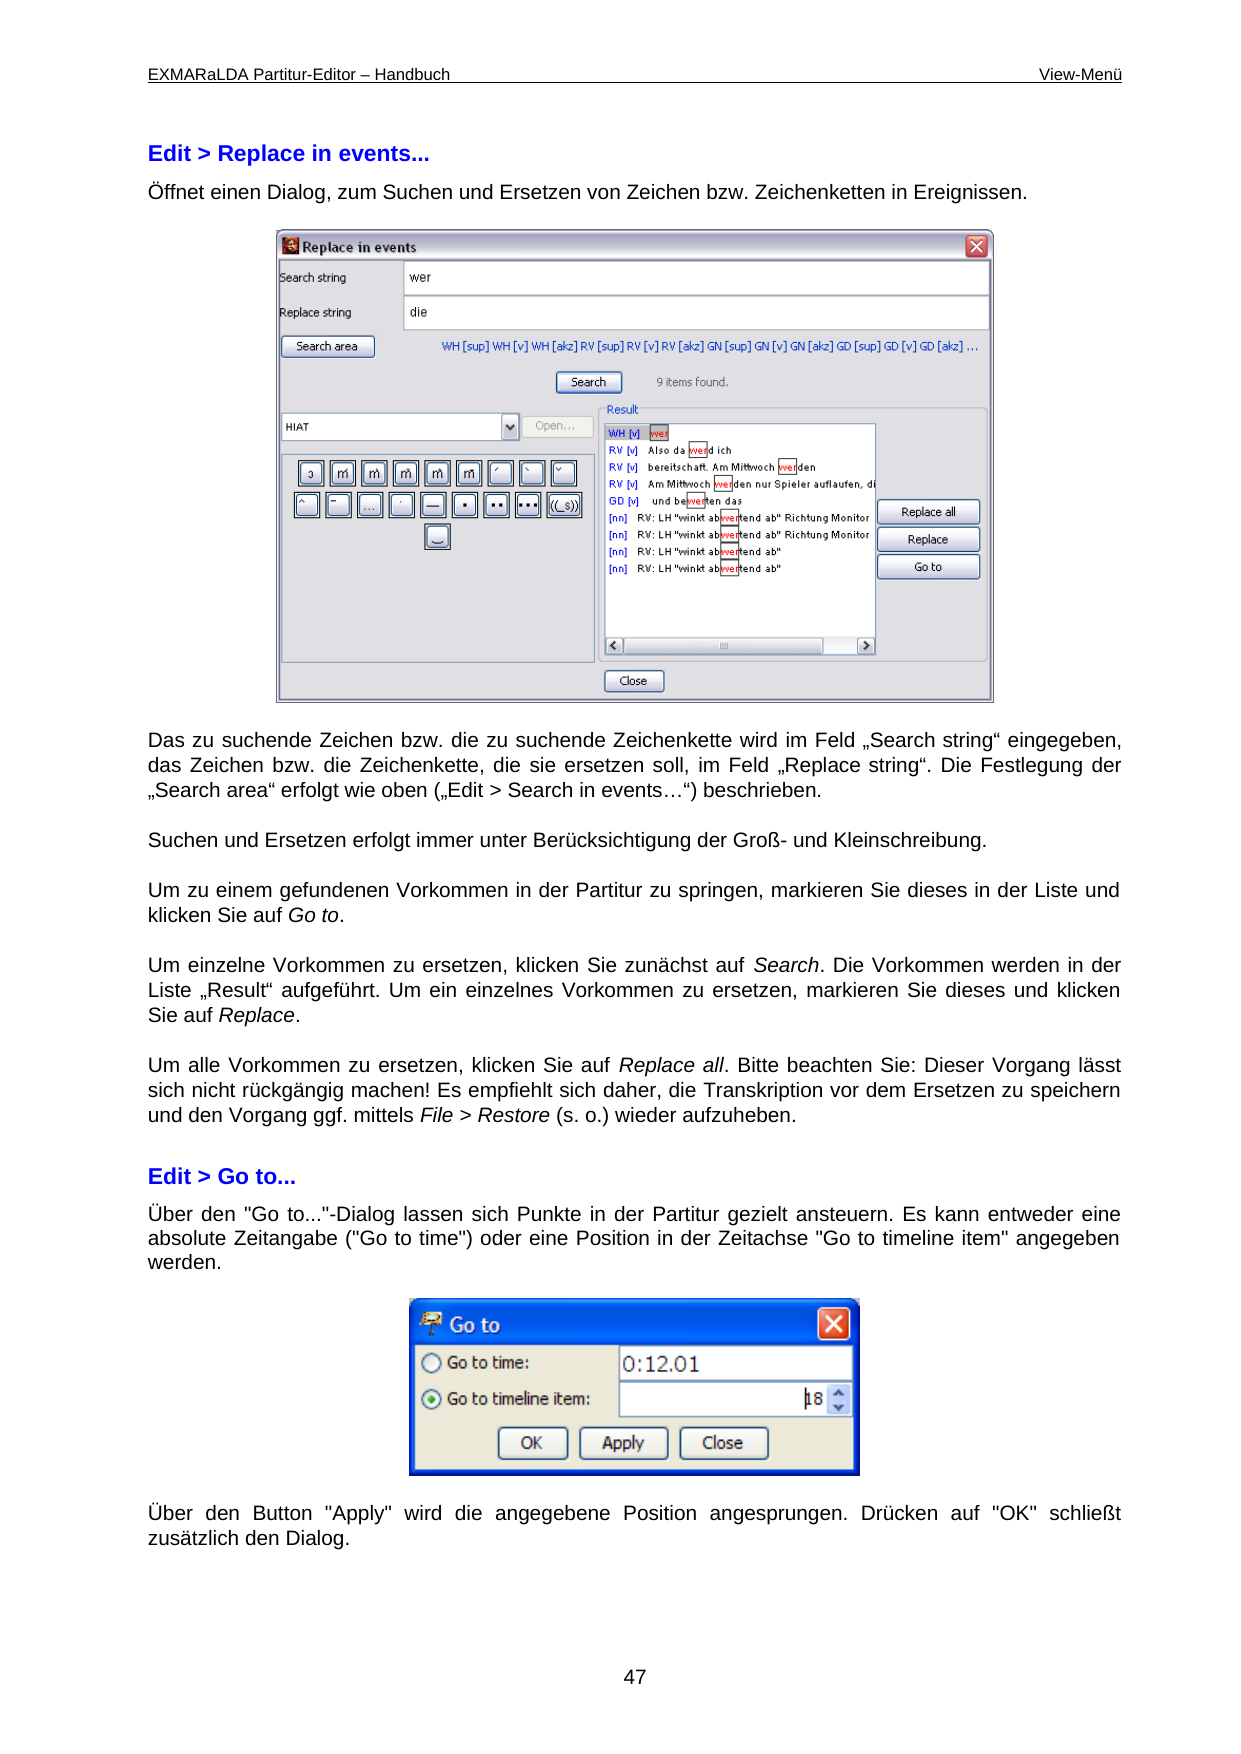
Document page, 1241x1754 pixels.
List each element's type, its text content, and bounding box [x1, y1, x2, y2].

text Um zu einem gefundenen Vorkommen in der Partitur zu springen, markieren Sie dieses in der Liste und klicken Sie auf Go to. [148, 877, 1122, 927]
picture [276, 229, 994, 703]
picture [409, 1298, 860, 1476]
text Um alle Vorkommen zu ersetzen, klicken Sie auf Replace all. Bitte beachten Sie: Dieser Vorgang lässt sich nicht rückgängig machen! Es empfiehlt sich daher, die Transkription vor dem Ersetzen zu speichern und den Vorgang ggf. mittels File > Restore (s. o.) wieder aufzuheben. [148, 1052, 1122, 1127]
subtitle Edit > Replace in events... [148, 142, 1122, 167]
text Das zu suchende Zeichen bzw. die zu suchende Zeichenkette wird im Feld „Search string“ eingegeben, das Zeichen bzw. die Zeichenkette, die sie ersetzen soll, im Feld „Replace string“. Die Festlegung der „Search area“ erfolgt wie oben („Edit > Search in events…“) beschrieben. [148, 727, 1122, 802]
subtitle Edit > Go to... [148, 1165, 1122, 1190]
text Um einzelne Vorkommen zu ersetzen, klicken Sie zunächst auf Search. Die Vorkommen werden in der Liste „Result“ aufgeführt. Um ein einzelnes Vorkommen zu ersetzen, markieren Sie dieses und klicken Sie auf Replace. [148, 952, 1122, 1027]
text Über den "Go to..."-Dialog lassen sich Punkte in der Partitur gezielt ansteuern. Es kann entweder eine absolute Zeitangabe ("Go to time") oder eine Position in der Zeitachse "Go to timeline item" angegeben werden. [148, 1202, 1122, 1274]
text Öffnet einen Dialog, zum Suchen und Ersetzen von Zeichen bzw. Zeichenketten in Ereignissen. [148, 179, 1122, 204]
text Über den Button "Apply" wird die angegebene Position angesprungen. Drücken auf "OK" schließt zusätzlich den Dialog. [148, 1500, 1122, 1550]
text Suchen und Ersetzen erfolgt immer unter Berücksichtigung der Groß- und Kleinschreibung. [148, 827, 1122, 852]
